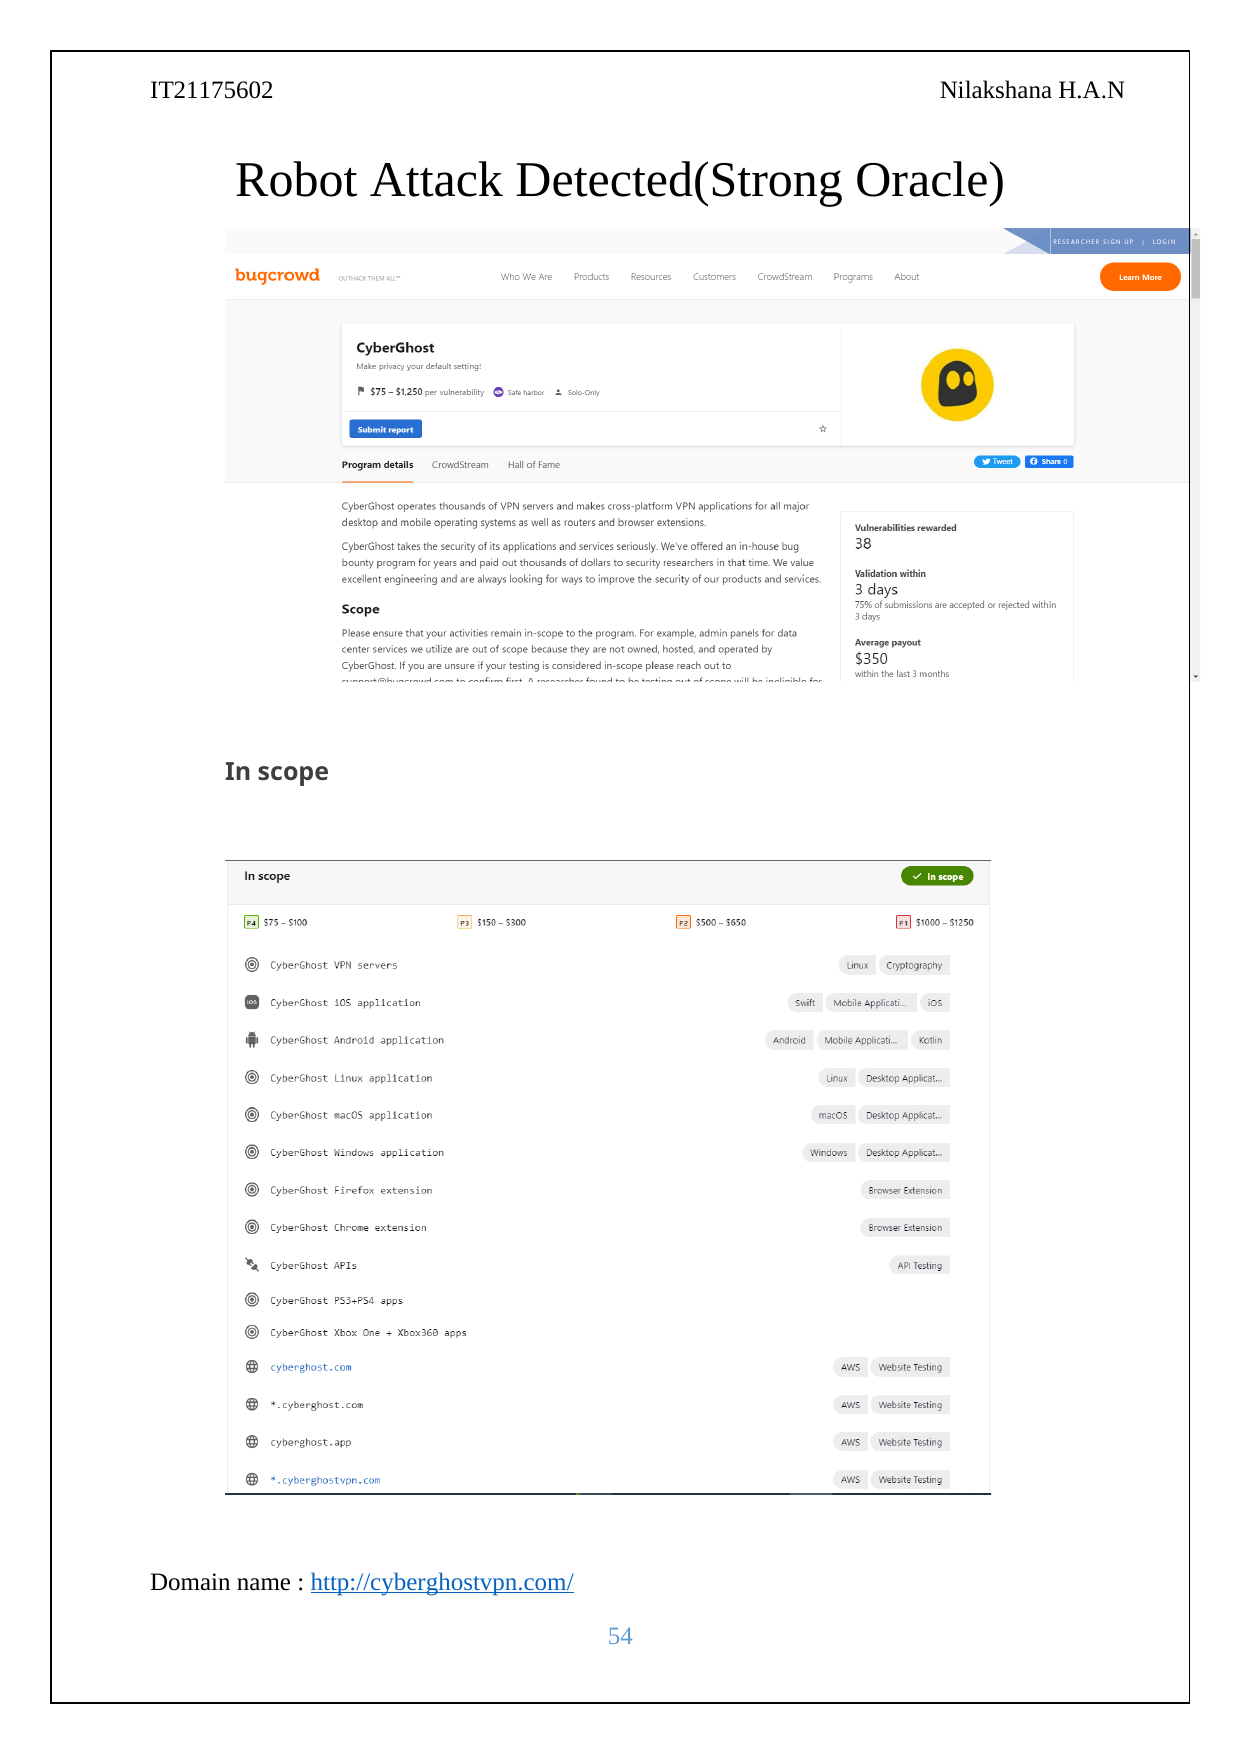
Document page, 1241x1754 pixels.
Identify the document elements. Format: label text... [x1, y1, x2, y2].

text Domain name : http://cyberghostvpn.com/ [150, 1567, 1090, 1595]
picture [225, 860, 992, 1495]
picture [1190, 228, 1200, 682]
text In scope [150, 753, 1090, 788]
picture [225, 228, 1189, 682]
text Robot Attack Detected(Strong Oracle) [150, 150, 1090, 207]
